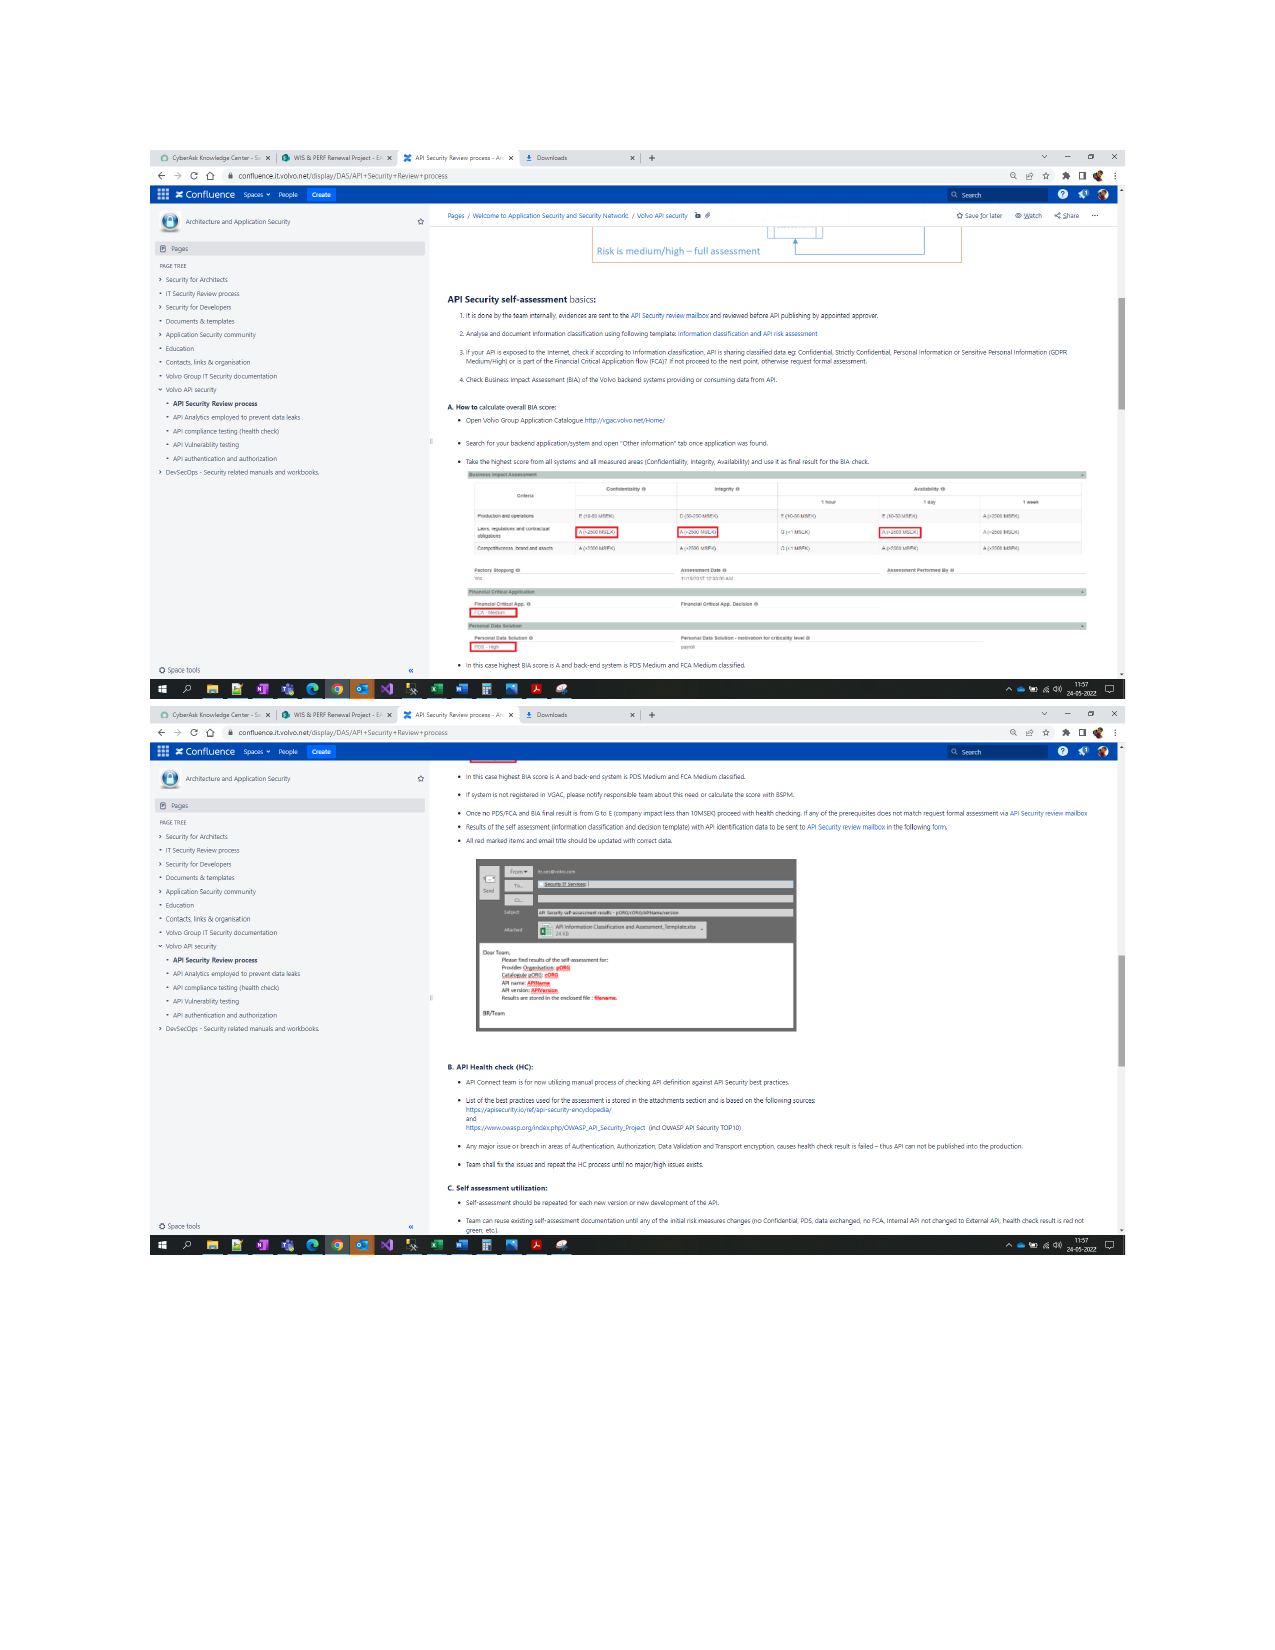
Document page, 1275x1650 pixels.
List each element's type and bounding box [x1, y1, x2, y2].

picture [150, 706, 1125, 1255]
picture [150, 150, 1125, 699]
